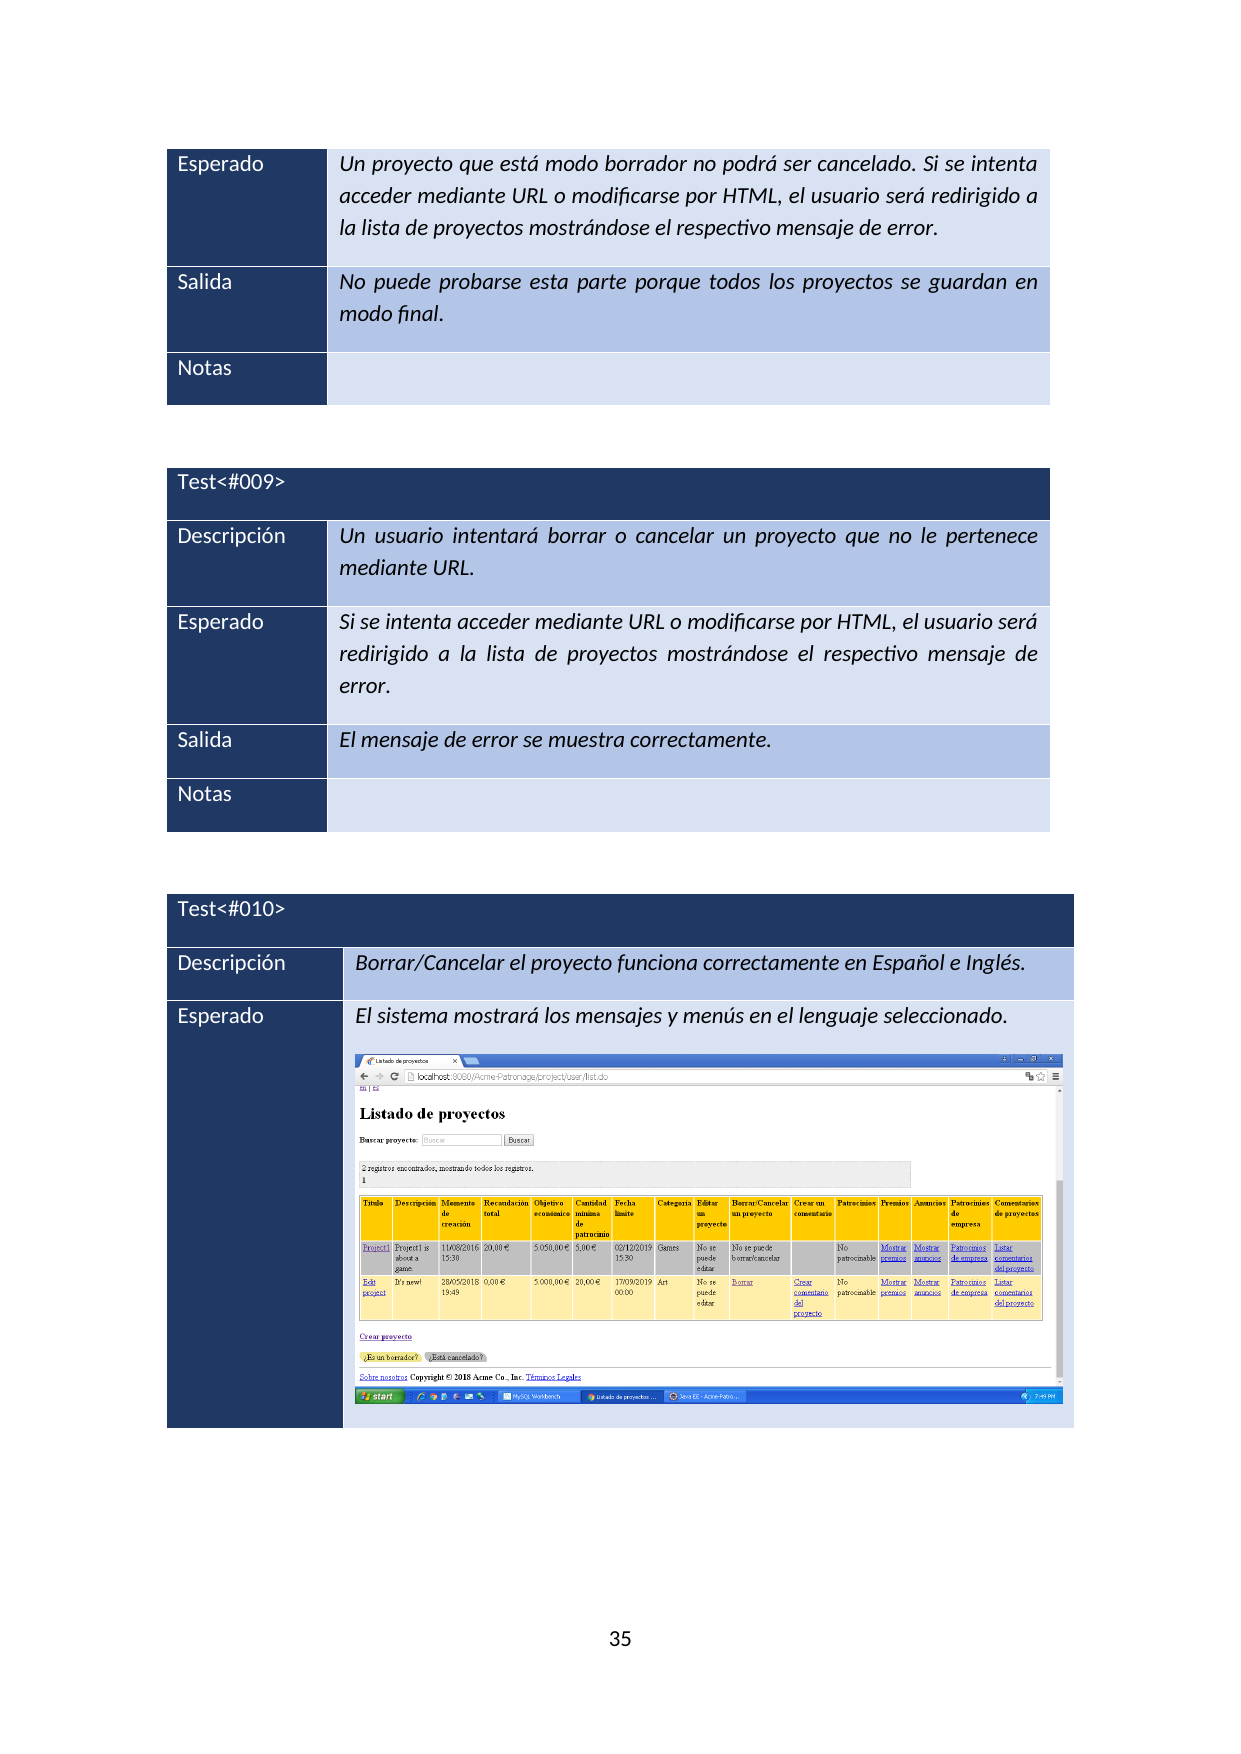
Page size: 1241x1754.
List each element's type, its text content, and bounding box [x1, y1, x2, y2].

table_header Test<#009> [167, 468, 1050, 520]
table_cell El mensaje de error se muestra correctamente. [328, 725, 1050, 778]
table_cell Salida [167, 267, 327, 352]
table_cell [328, 353, 1050, 405]
table_cell Notas [167, 779, 327, 832]
table_cell Un proyecto que está modo borrador no podrá ser cancelado. Si se intenta acceder mediante URL o modificarse por HTML, el usuario será redirigido a la lista de proyectos mostrándose el respectivo mensaje de error. [328, 149, 1050, 266]
table_cell Salida [167, 725, 327, 778]
table_cell No puede probarse esta parte porque todos los proyectos se guardan en modo final. [328, 267, 1050, 352]
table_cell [344, 1001, 1074, 1428]
picture [355, 1054, 1063, 1404]
table_cell Si se intenta acceder mediante URL o modificarse por HTML, el usuario será redirigido a la lista de proyectos mostrándose el respectivo mensaje de error. [328, 607, 1050, 724]
table_cell Esperado [167, 1001, 343, 1428]
table_cell Borrar/Cancelar el proyecto funciona correctamente en Español e Inglés. [344, 948, 1074, 1000]
table_cell Descripción [167, 948, 343, 1000]
table_cell Notas [167, 353, 327, 405]
table_cell Esperado [167, 149, 327, 266]
table_cell Descripción [167, 521, 327, 606]
table_cell [328, 779, 1050, 832]
table_header Test<#010> [167, 894, 1074, 947]
table_cell Esperado [167, 607, 327, 724]
table_cell Un usuario intentará borrar o cancelar un proyecto que no le pertenece mediante URL. [328, 521, 1050, 606]
